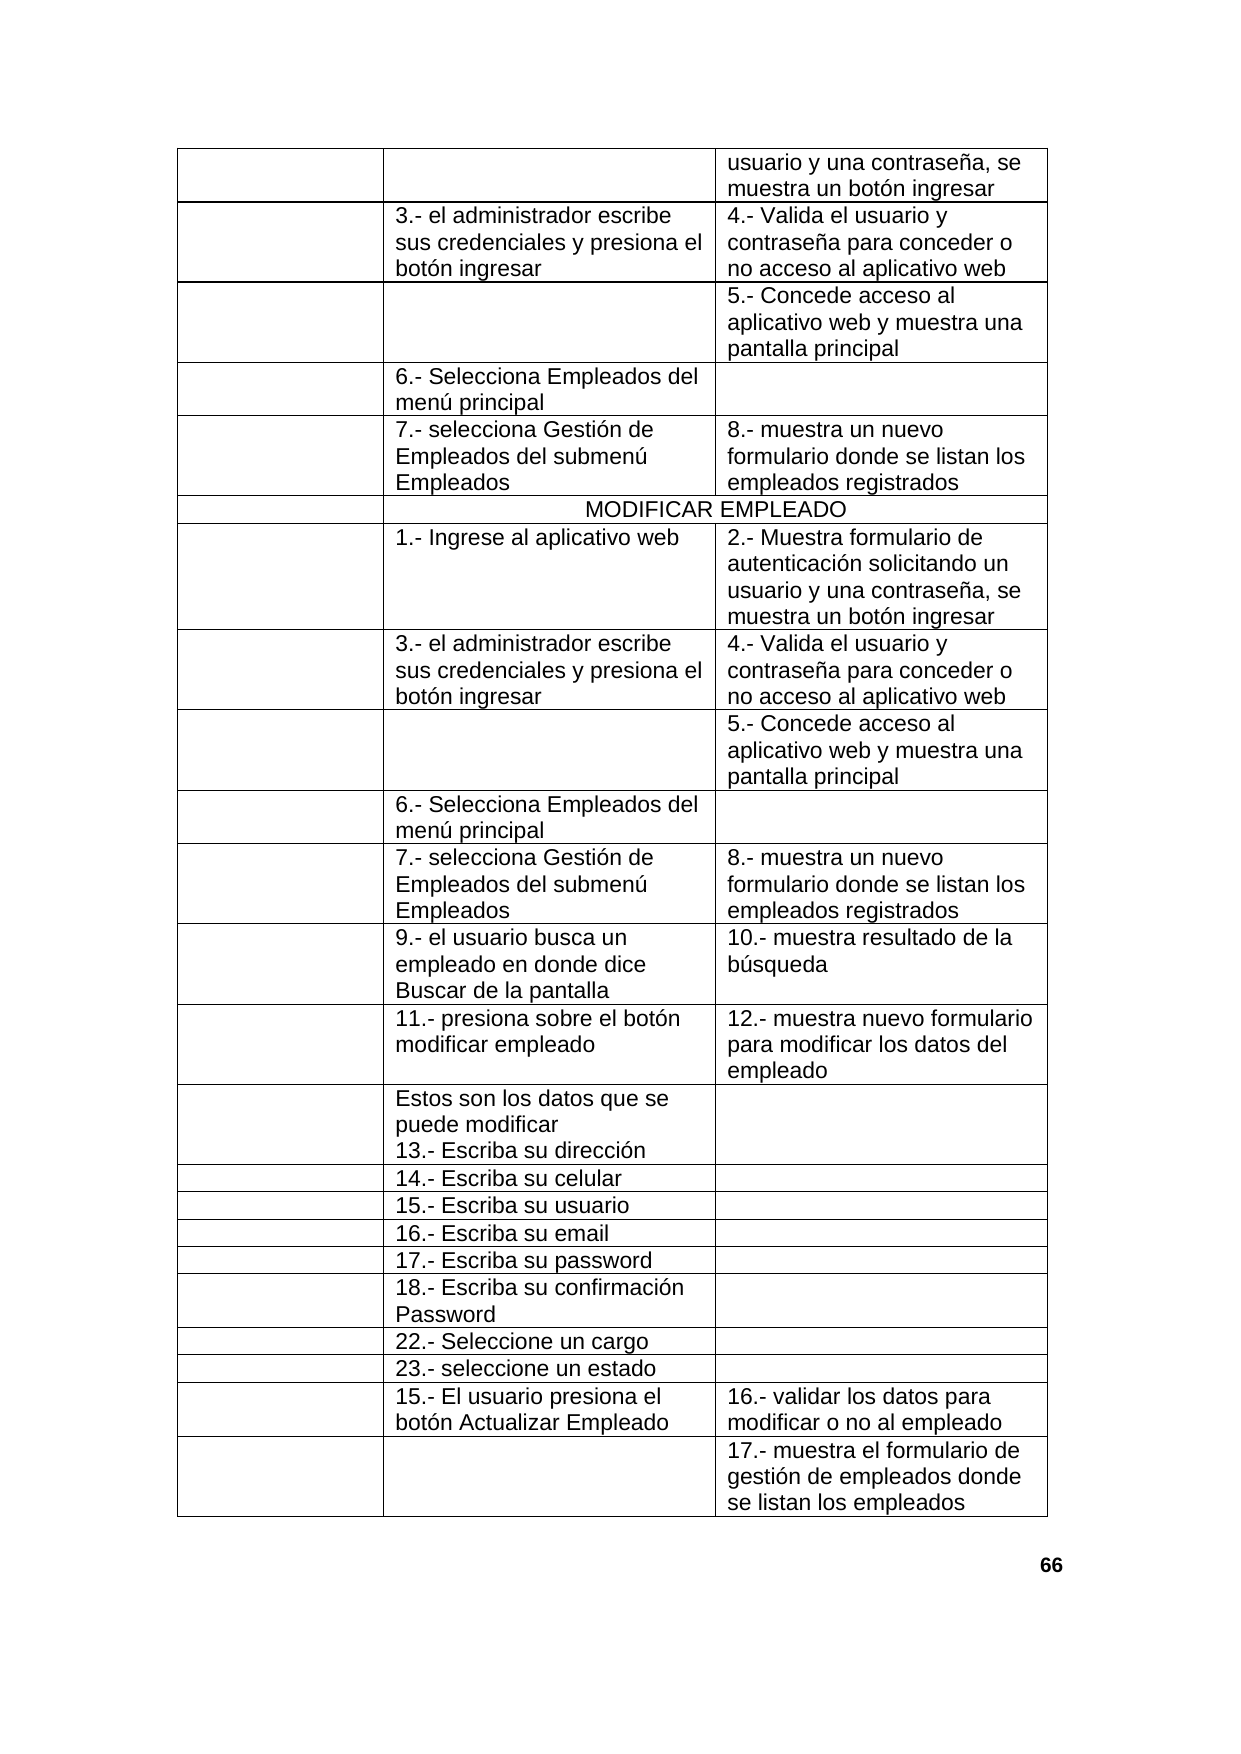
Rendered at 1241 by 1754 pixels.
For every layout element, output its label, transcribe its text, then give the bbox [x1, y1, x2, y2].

table_cell 1.- Ingrese al aplicativo web [384, 524, 715, 629]
table_cell MODIFICAR EMPLEADO [384, 496, 1047, 523]
table_cell 6.- Selecciona Empleados del menú principal [384, 363, 715, 415]
table_cell [178, 1192, 383, 1218]
table_cell 17.- Escriba su password [384, 1247, 715, 1273]
table_cell [178, 844, 383, 923]
table_cell [178, 710, 383, 789]
table_cell 12.- muestra nuevo formulario para modificar los datos del empleado [716, 1005, 1047, 1083]
table_cell [716, 1355, 1047, 1382]
table_cell 10.- muestra resultado de la búsqueda [716, 924, 1047, 1003]
table_cell 8.- muestra un nuevo formulario donde se listan los empleados registrados [716, 416, 1047, 495]
table_cell [384, 710, 715, 789]
table_cell 7.- selecciona Gestión de Empleados del submenú Empleados [384, 844, 715, 923]
table_cell [716, 1192, 1047, 1218]
table_cell 3.- el administrador escribe sus credenciales y presiona el botón ingresar [384, 203, 715, 281]
table_cell [178, 203, 383, 281]
table_cell [178, 1274, 383, 1327]
table_cell 15.- Escriba su usuario [384, 1192, 715, 1218]
table_cell [178, 791, 383, 843]
table_cell 5.- Concede acceso al aplicativo web y muestra una pantalla principal [716, 283, 1047, 362]
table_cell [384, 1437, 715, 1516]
table_cell 8.- muestra un nuevo formulario donde se listan los empleados registrados [716, 844, 1047, 923]
table_cell [178, 1383, 383, 1436]
table_cell 15.- El usuario presiona el botón Actualizar Empleado [384, 1383, 715, 1436]
table_cell [716, 791, 1047, 843]
table_cell [384, 283, 715, 362]
table_cell [716, 1220, 1047, 1246]
table_cell [716, 1165, 1047, 1191]
table_cell [716, 363, 1047, 415]
table_cell [178, 1005, 383, 1083]
table_cell [716, 1085, 1047, 1164]
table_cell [384, 149, 715, 201]
table_cell 22.- Seleccione un cargo [384, 1328, 715, 1354]
table_cell 3.- el administrador escribe sus credenciales y presiona el botón ingresar [384, 630, 715, 709]
table_cell [716, 1274, 1047, 1327]
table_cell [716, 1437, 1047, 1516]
table_cell [178, 363, 383, 415]
table_cell 14.- Escriba su celular [384, 1165, 715, 1191]
table_cell 16.- Escriba su email [384, 1220, 715, 1246]
table_cell [178, 630, 383, 709]
table_cell 6.- Selecciona Empleados del menú principal [384, 791, 715, 843]
table_cell [178, 283, 383, 362]
table_cell [178, 416, 383, 495]
table_cell [178, 1165, 383, 1191]
table_cell 2.- Muestra formulario de autenticación solicitando un usuario y una contraseña, se muestra un botón ingresar [716, 524, 1047, 629]
table_cell 7.- selecciona Gestión de Empleados del submenú Empleados [384, 416, 715, 495]
table_cell [716, 1328, 1047, 1354]
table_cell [716, 149, 1047, 201]
table_cell [178, 924, 383, 1003]
table_cell 18.- Escriba su confirmación Password [384, 1274, 715, 1327]
table_cell 5.- Concede acceso al aplicativo web y muestra una pantalla principal [716, 710, 1047, 789]
table_cell Estos son los datos que se puede modificar 13.- Escriba su dirección [384, 1085, 715, 1164]
table_cell [178, 496, 383, 523]
table_cell [178, 524, 383, 629]
table_cell [178, 1220, 383, 1246]
table_cell [178, 1085, 383, 1164]
table_cell 23.- seleccione un estado [384, 1355, 715, 1382]
table_cell [716, 1247, 1047, 1273]
table_cell 9.- el usuario busca un empleado en donde dice Buscar de la pantalla [384, 924, 715, 1003]
table_cell [178, 149, 383, 201]
table_cell 16.- validar los datos para modificar o no al empleado [716, 1383, 1047, 1436]
table_cell 4.- Valida el usuario y contraseña para conceder o no acceso al aplicativo web [716, 203, 1047, 281]
table_cell 11.- presiona sobre el botón modificar empleado [384, 1005, 715, 1083]
table_cell [178, 1328, 383, 1354]
table_cell [178, 1355, 383, 1382]
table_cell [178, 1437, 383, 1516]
table_cell [178, 1247, 383, 1273]
table_cell 4.- Valida el usuario y contraseña para conceder o no acceso al aplicativo web [716, 630, 1047, 709]
